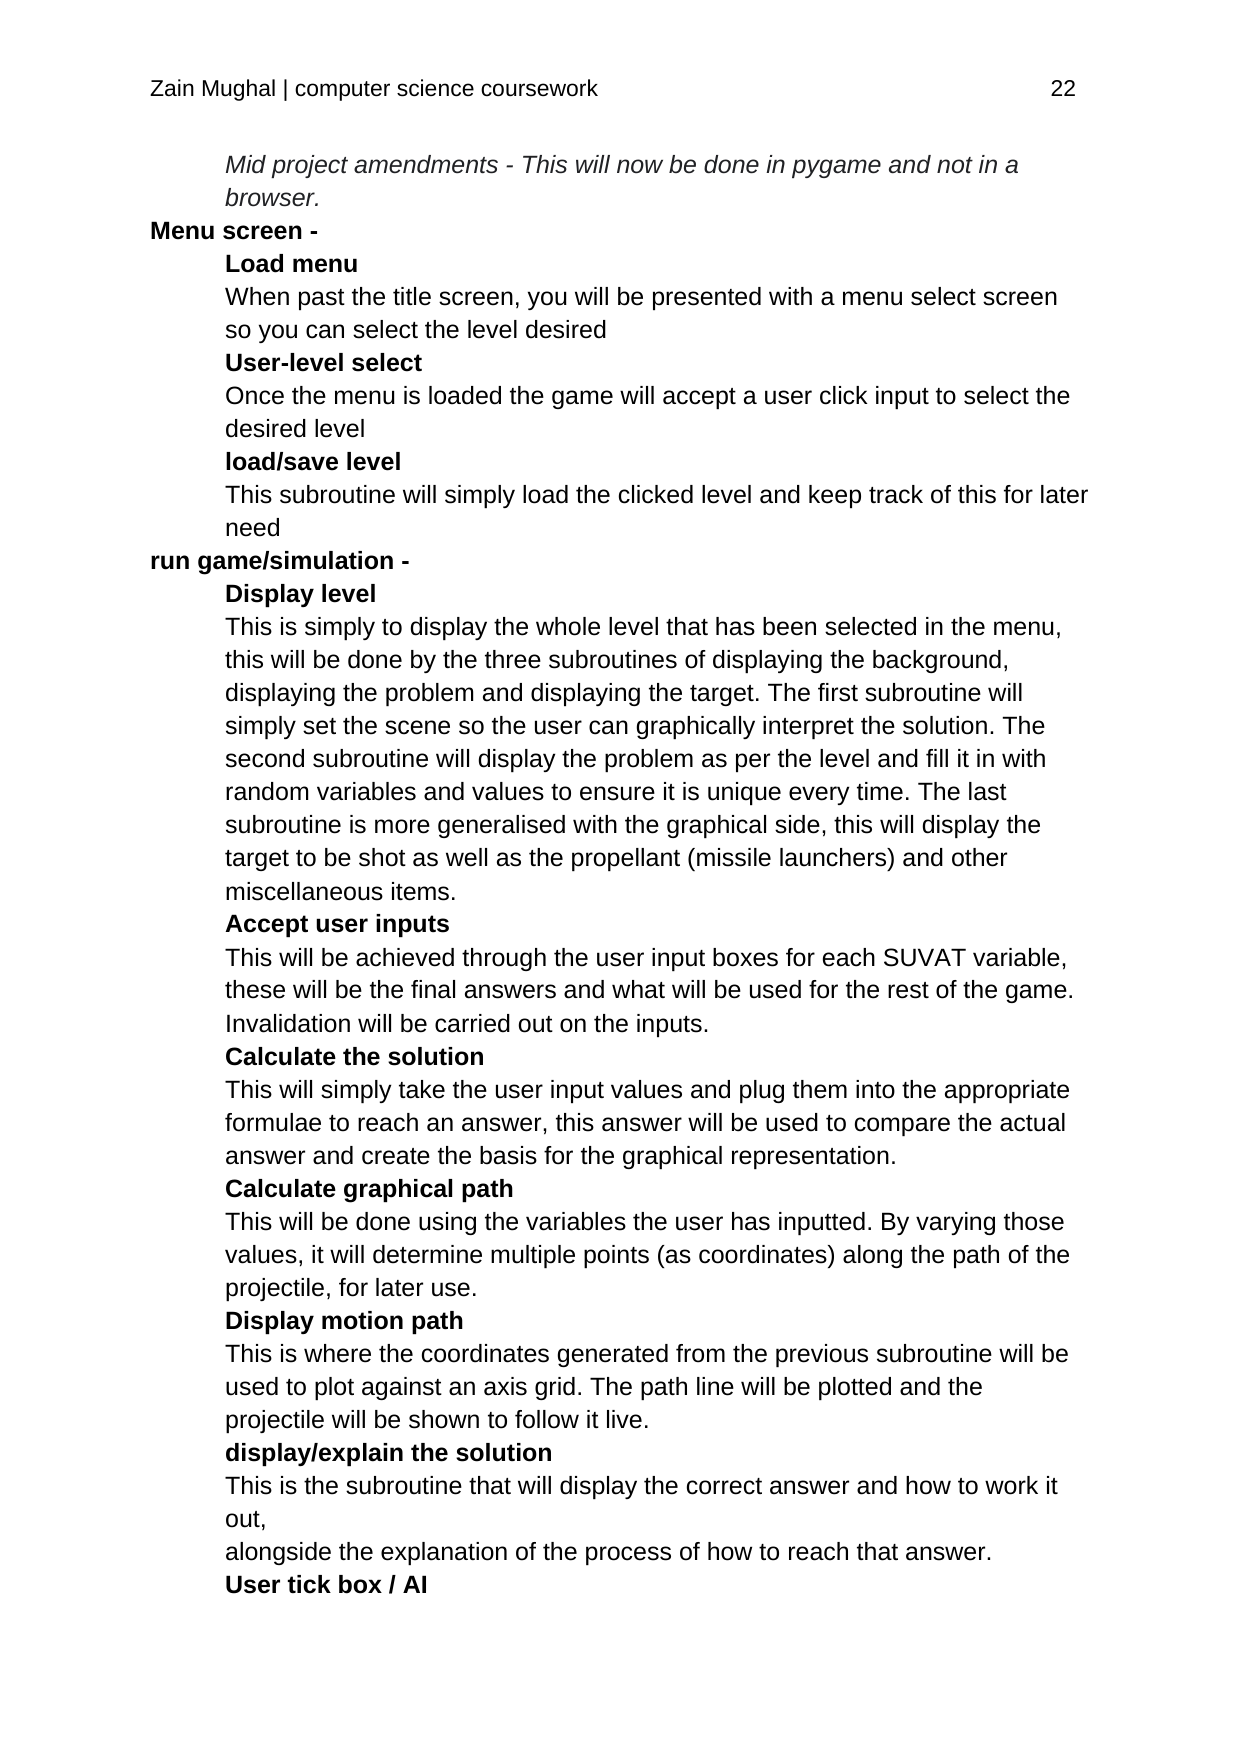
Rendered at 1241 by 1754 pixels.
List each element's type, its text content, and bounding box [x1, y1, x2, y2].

text Load menu [225, 249, 1090, 278]
text This is where the coordinates generated from the previous subroutine will be used to plot against an axis grid. The path line will be plotted and the projectile will be shown to follow it live. [225, 1339, 1090, 1433]
text Calculate the solution [225, 1042, 1090, 1070]
text Display motion path [225, 1306, 1090, 1334]
text This is simply to display the whole level that has been selected in the menu, this will be done by the three subroutines of displaying the background, displaying the problem and displaying the target. The first subroutine will simply set the scene so the user can graphically interpret the solution. The second subroutine will display the problem as per the level and fill it in with random variables and values to ensure it is unique every time. The last subroutine is more generalised with the graphical side, this will display the target to be shot as well as the propellant (missile launchers) and other miscellaneous items. [225, 612, 1090, 905]
text load/save level [225, 447, 1090, 476]
text alongside the explanation of the process of how to reach that answer. [225, 1537, 1090, 1566]
text Calculate graphical path [225, 1174, 1090, 1202]
text Display level [225, 579, 1090, 608]
text Accept user inputs [225, 909, 1090, 938]
text Once the menu is loaded the game will accept a user click input to select the desired level [225, 381, 1090, 443]
text Mid project amendments - This will now be done in pygame and not in a browser. [225, 150, 1090, 212]
text This will simply take the user input values and plug them into the appropriate formulae to reach an answer, this answer will be used to compare the actual answer and create the basis for the graphical representation. [225, 1074, 1090, 1169]
text This subroutine will simply load the clicked level and keep track of this for later need [225, 480, 1090, 542]
text display/explain the solution [225, 1438, 1090, 1467]
text This will be done using the variables the user has inputted. By varying those values, it will determine multiple points (as coordinates) along the path of the projectile, for later use. [225, 1207, 1090, 1301]
text User tick box / AI [225, 1570, 1090, 1599]
text This is the subroutine that will display the correct answer and how to work it out, [225, 1471, 1090, 1533]
text User-level select [225, 348, 1090, 377]
text Menu screen - [150, 216, 1090, 245]
text This will be achieved through the user input boxes for each SUVAT variable, these will be the final answers and what will be used for the rest of the game. Invalidation will be carried out on the inputs. [225, 942, 1090, 1037]
text run game/simulation - [150, 546, 1090, 575]
text When past the title screen, you will be presented with a menu select screen so you can select the level desired [225, 282, 1090, 344]
